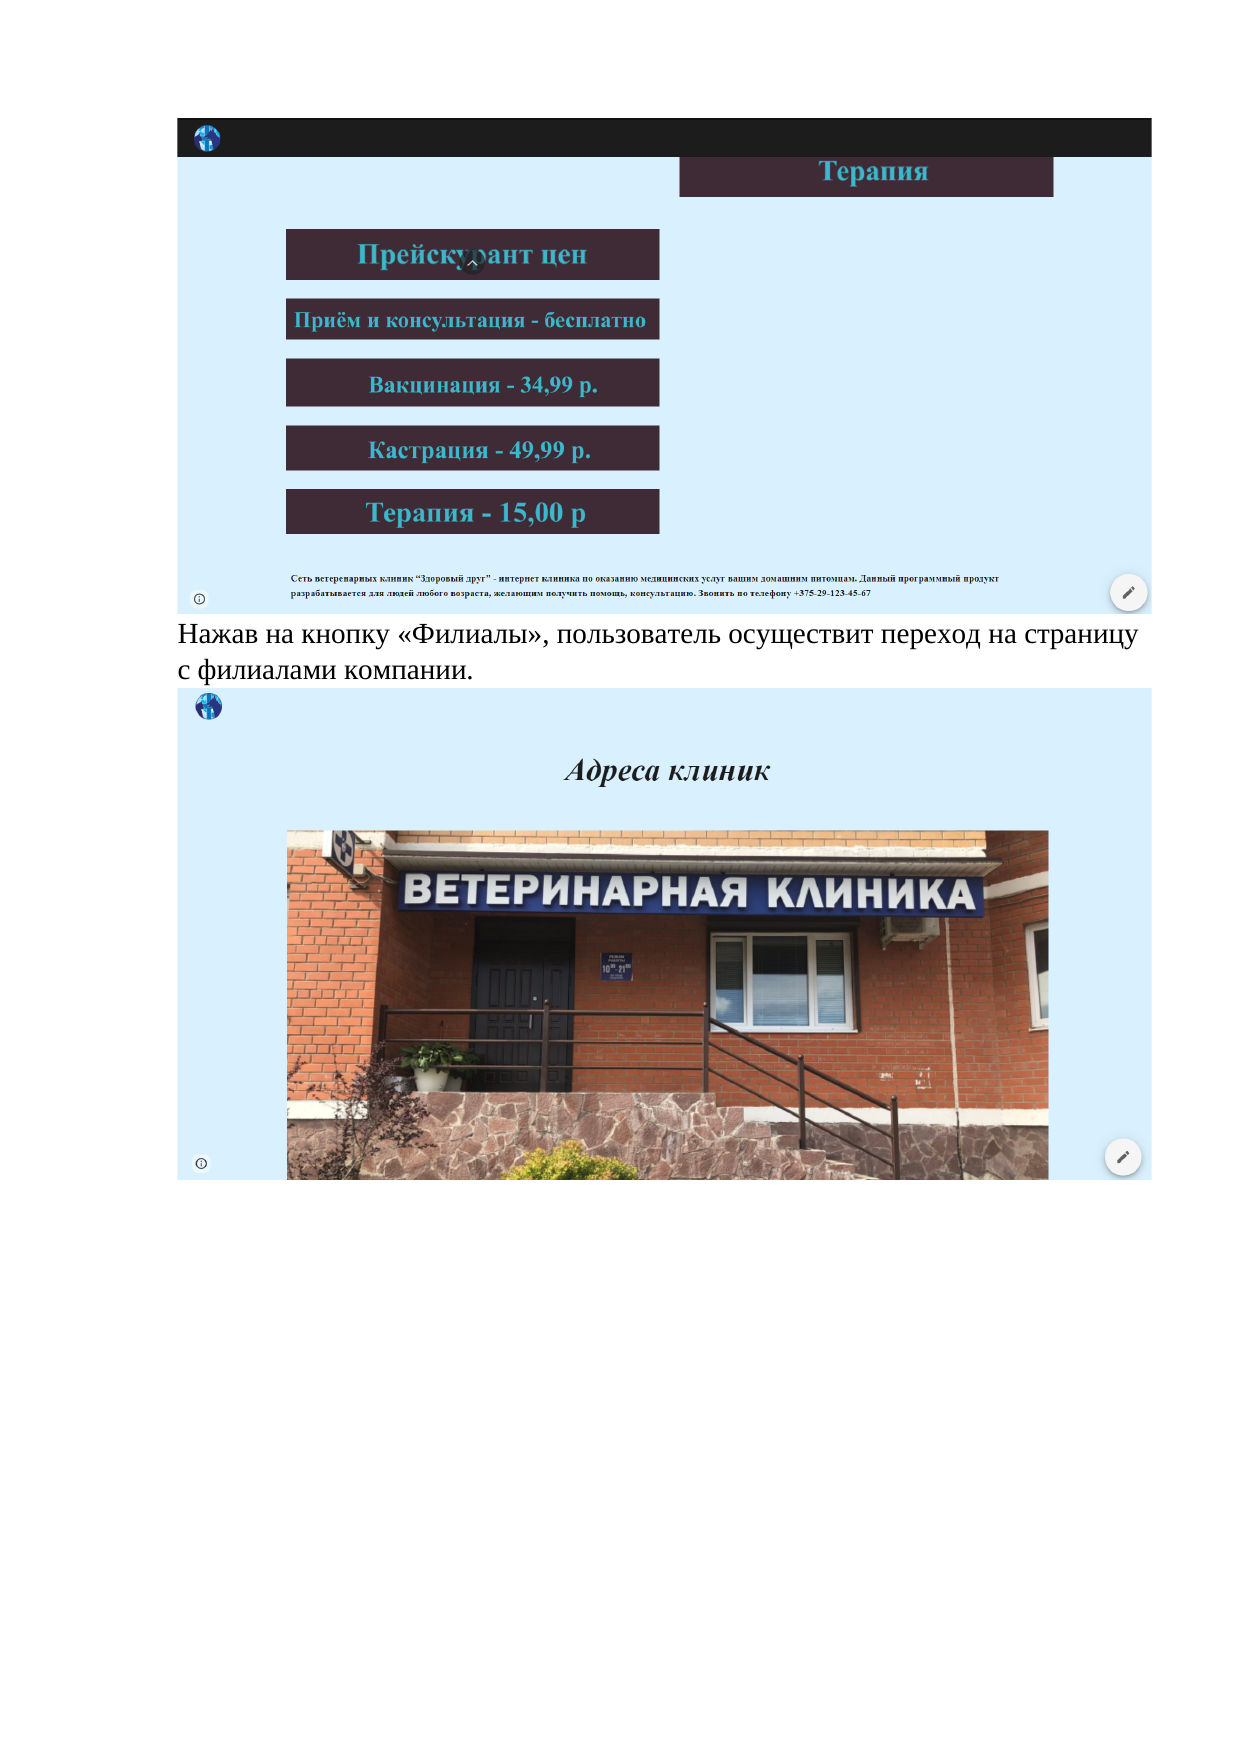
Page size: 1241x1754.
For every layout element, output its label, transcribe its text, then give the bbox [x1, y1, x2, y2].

picture [177, 688, 1152, 1180]
picture [177, 118, 1152, 614]
text Нажав на кнопку «Филиалы», пользователь осуществит переход на страницу с филиалами компании. [177, 614, 1152, 688]
